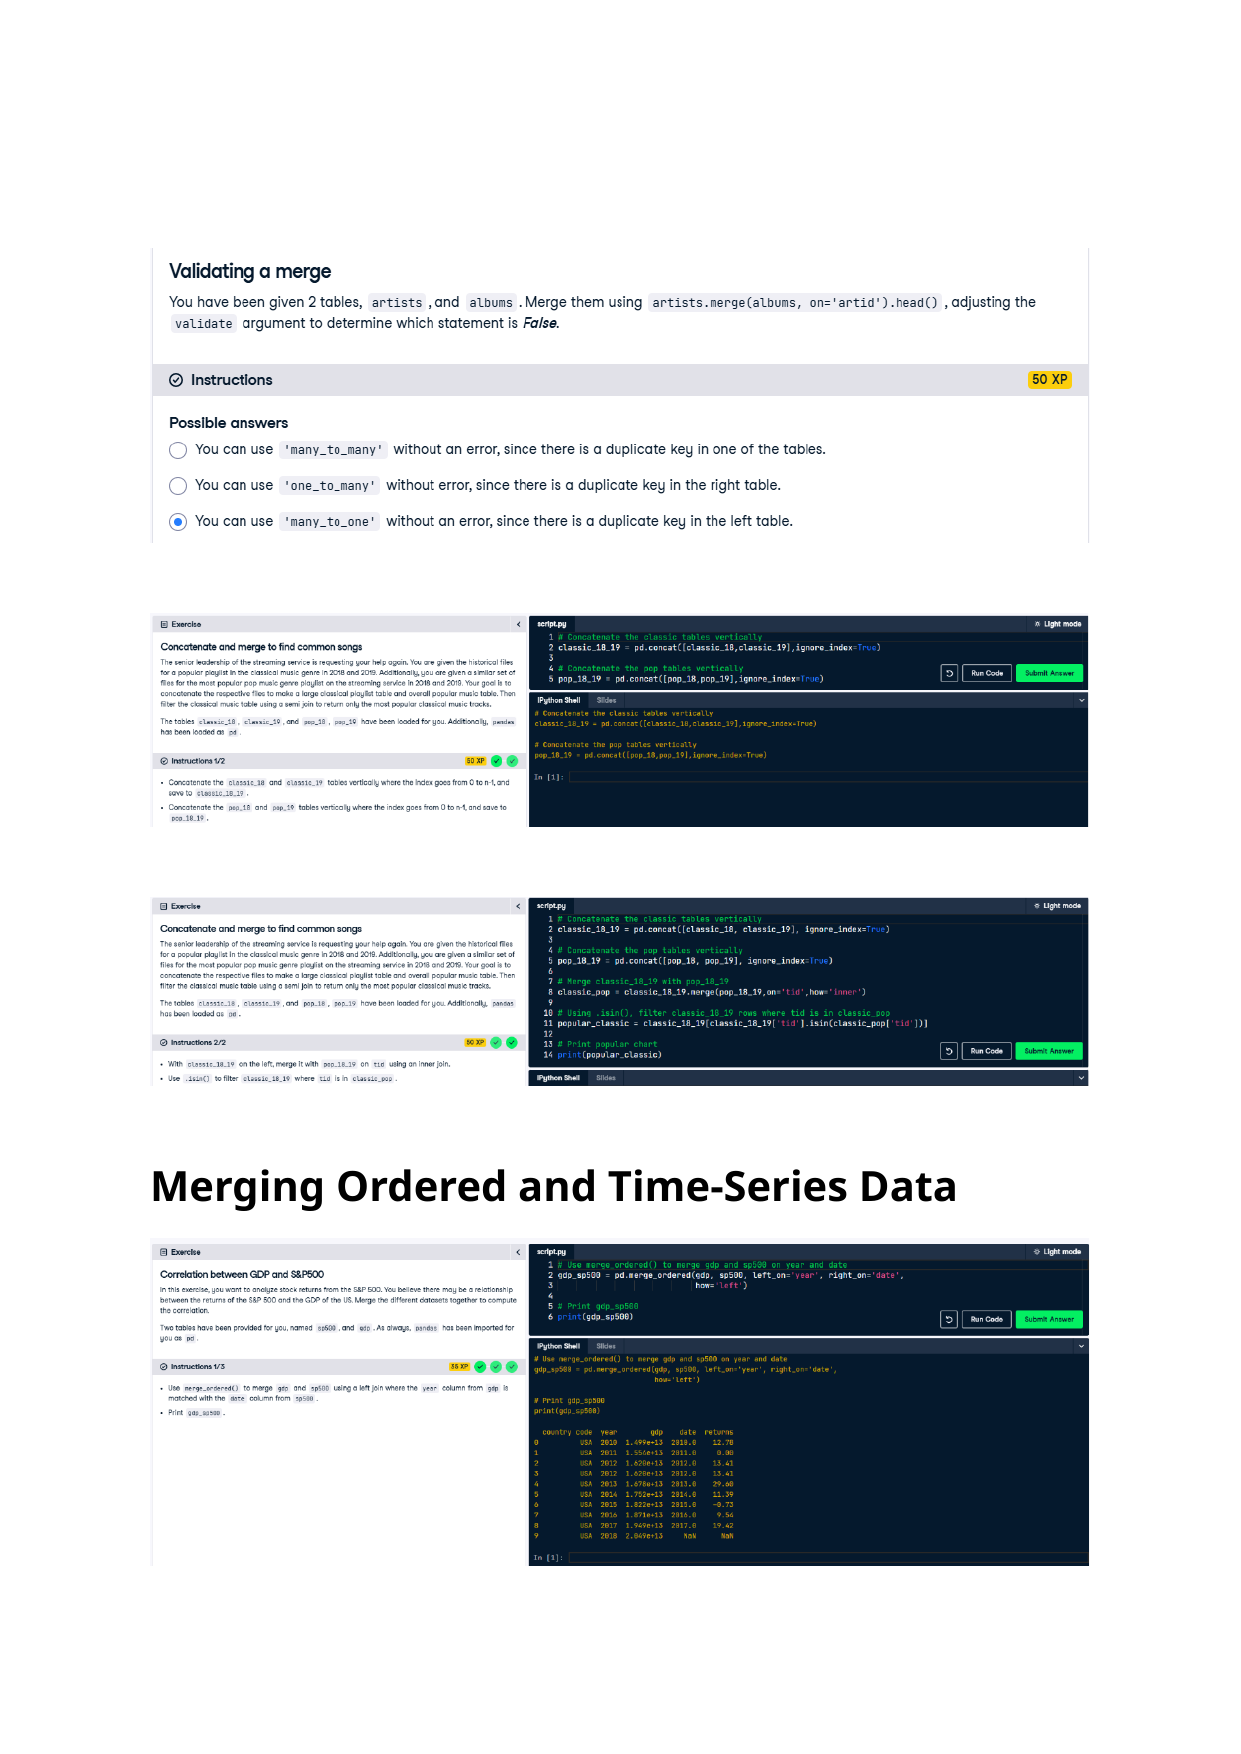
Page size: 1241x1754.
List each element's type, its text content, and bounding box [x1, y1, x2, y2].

picture [150, 1238, 1090, 1566]
picture [150, 613, 1089, 827]
picture [150, 248, 1090, 543]
picture [150, 897, 1089, 1086]
text Merging Ordered and Time-Series Data [150, 1157, 1090, 1213]
